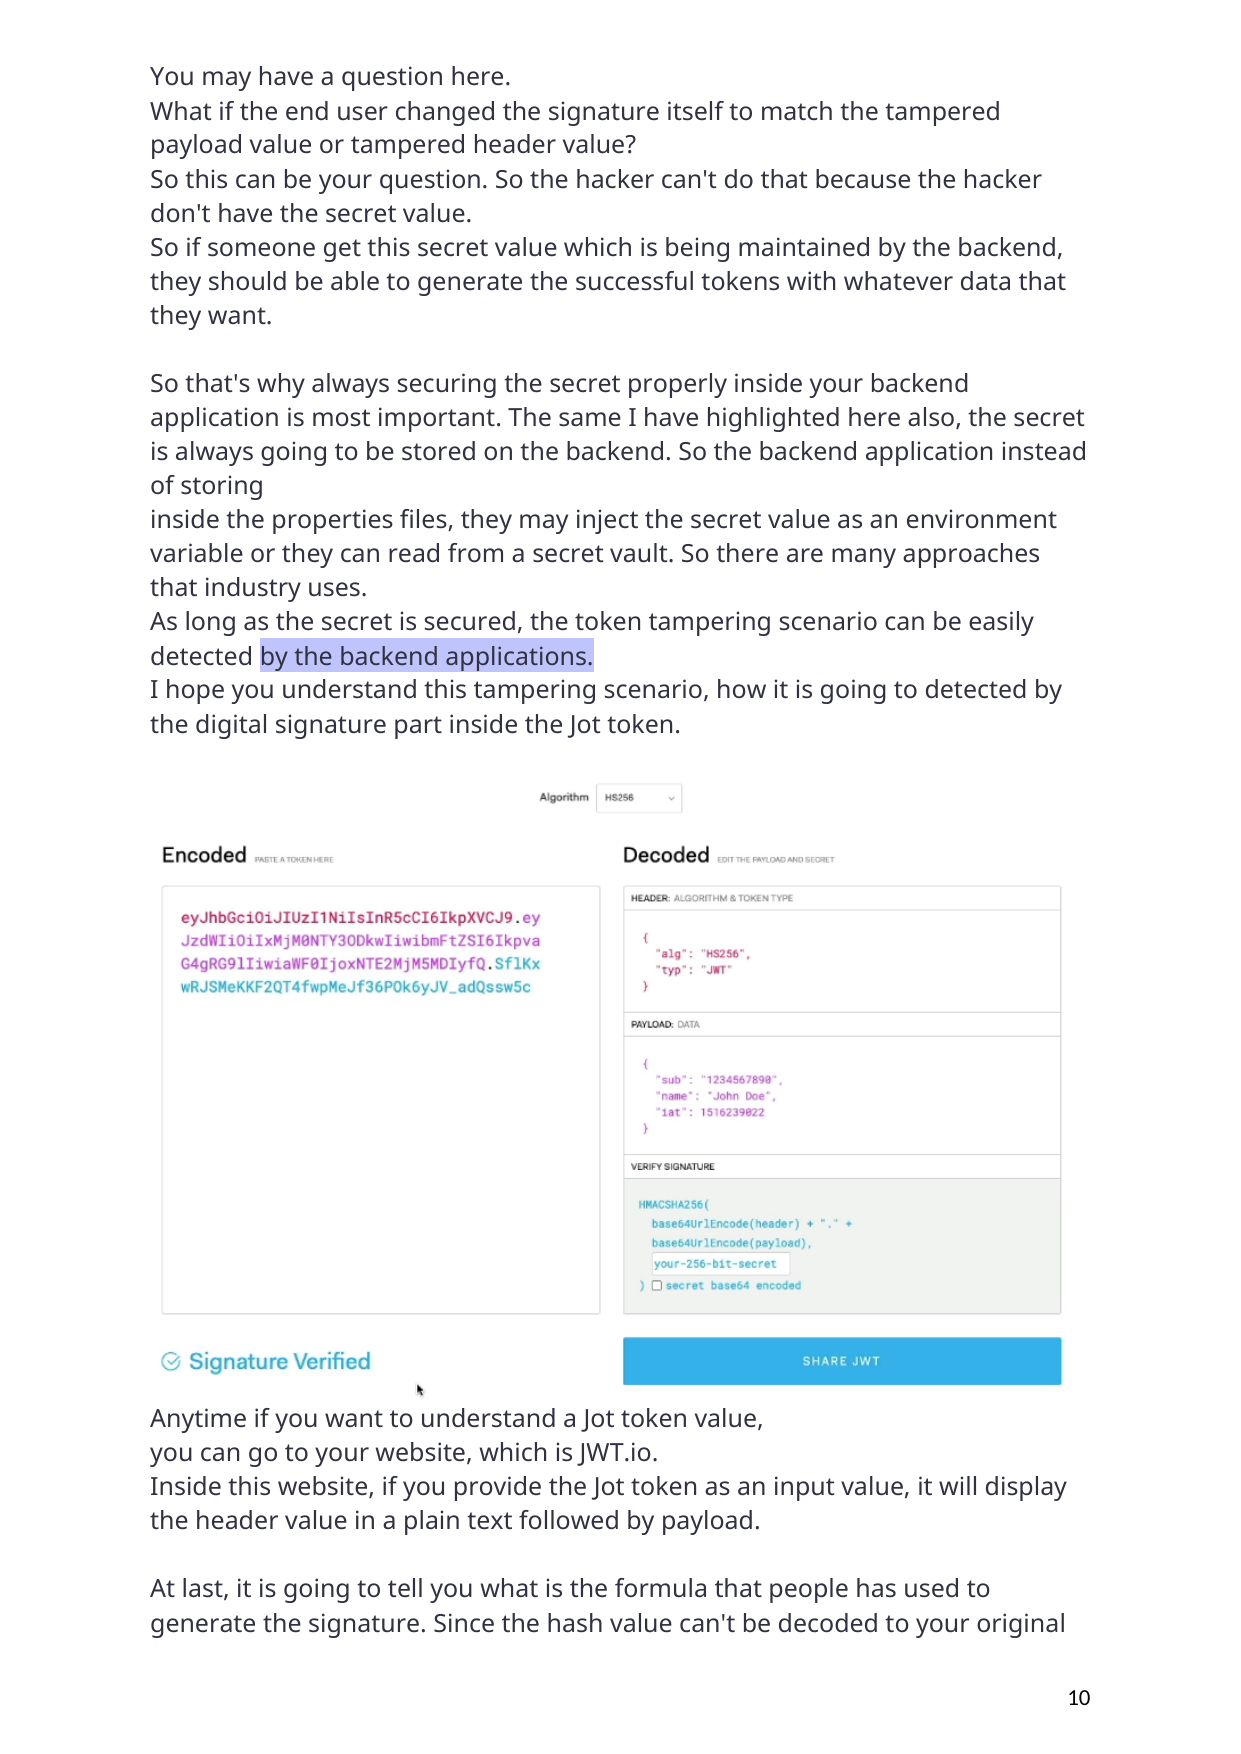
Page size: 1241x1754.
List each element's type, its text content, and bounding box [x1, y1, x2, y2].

picture [150, 774, 1091, 1401]
text Anytime if you want to understand a Jot token value, [150, 1401, 1090, 1435]
text You may have a question here. [150, 59, 1090, 93]
text So this can be your question. So the hacker can't do that because the hacker don't have the secret value. [150, 161, 1090, 229]
text inside the properties files, they may inject the secret value as an environment variable or they can read from a secret vault. So there are many approaches that industry uses. [150, 502, 1090, 604]
text As long as the secret is secured, the token tampering scenario can be easily detected by the backend applications. [150, 604, 1090, 672]
text Inside this website, if you provide the Jot token as an input value, it will display the header value in a plain text followed by payload. [150, 1469, 1090, 1537]
text So if someone get this secret value which is being maintained by the backend, [150, 229, 1090, 263]
text I hope you understand this tampering scenario, how it is going to detected by the digital signature part inside the Jot token. [150, 672, 1090, 740]
text you can go to your website, which is JWT.io. [150, 1435, 1090, 1469]
text So that's why always securing the secret properly inside your backend application is most important. The same I have highlighted here also, the secret is always going to be stored on the backend. So the backend application instead of storing [150, 366, 1090, 502]
text What if the end user changed the signature itself to match the tampered payload value or tampered header value? [150, 93, 1090, 161]
text they should be able to generate the successful tokens with whatever data that they want. [150, 263, 1090, 332]
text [150, 1571, 1090, 1639]
